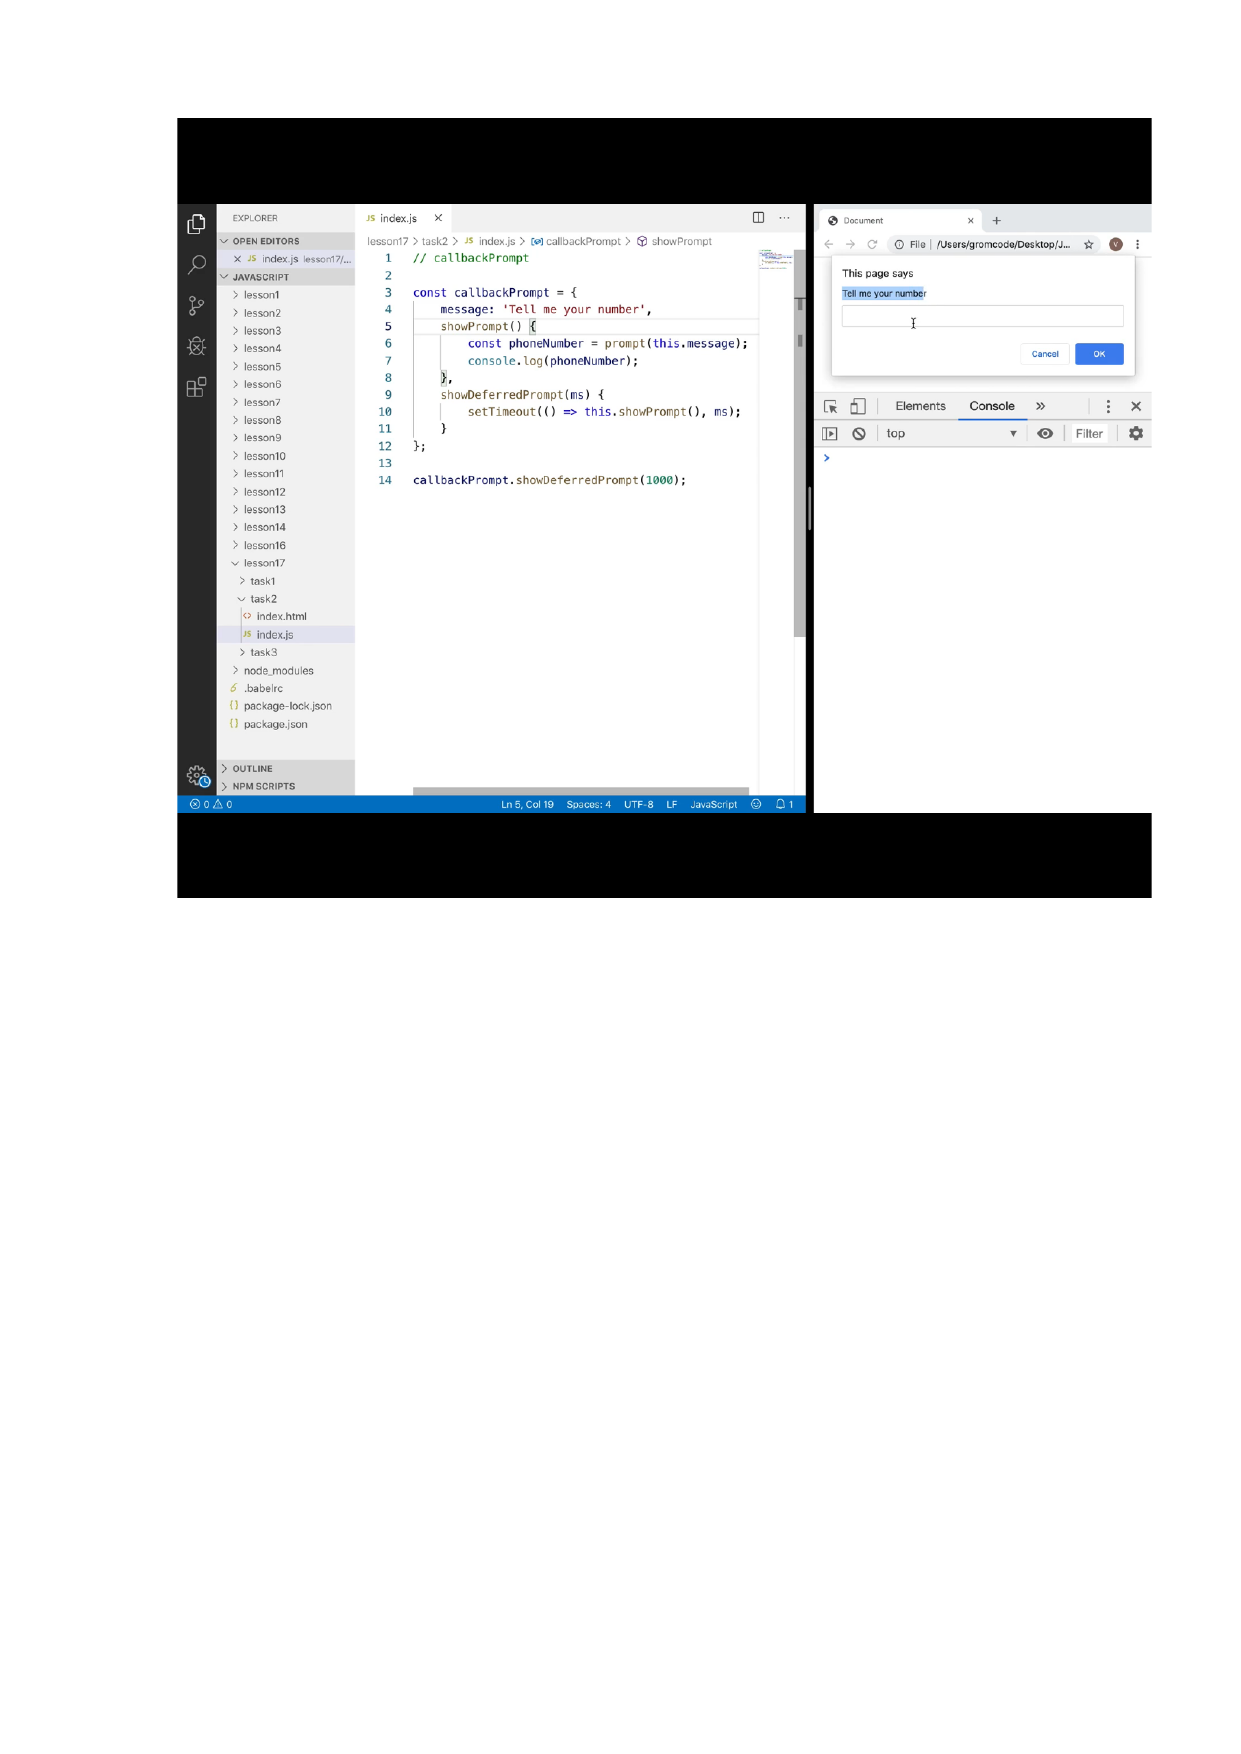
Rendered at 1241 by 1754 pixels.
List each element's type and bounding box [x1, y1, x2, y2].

picture [177, 118, 1152, 898]
